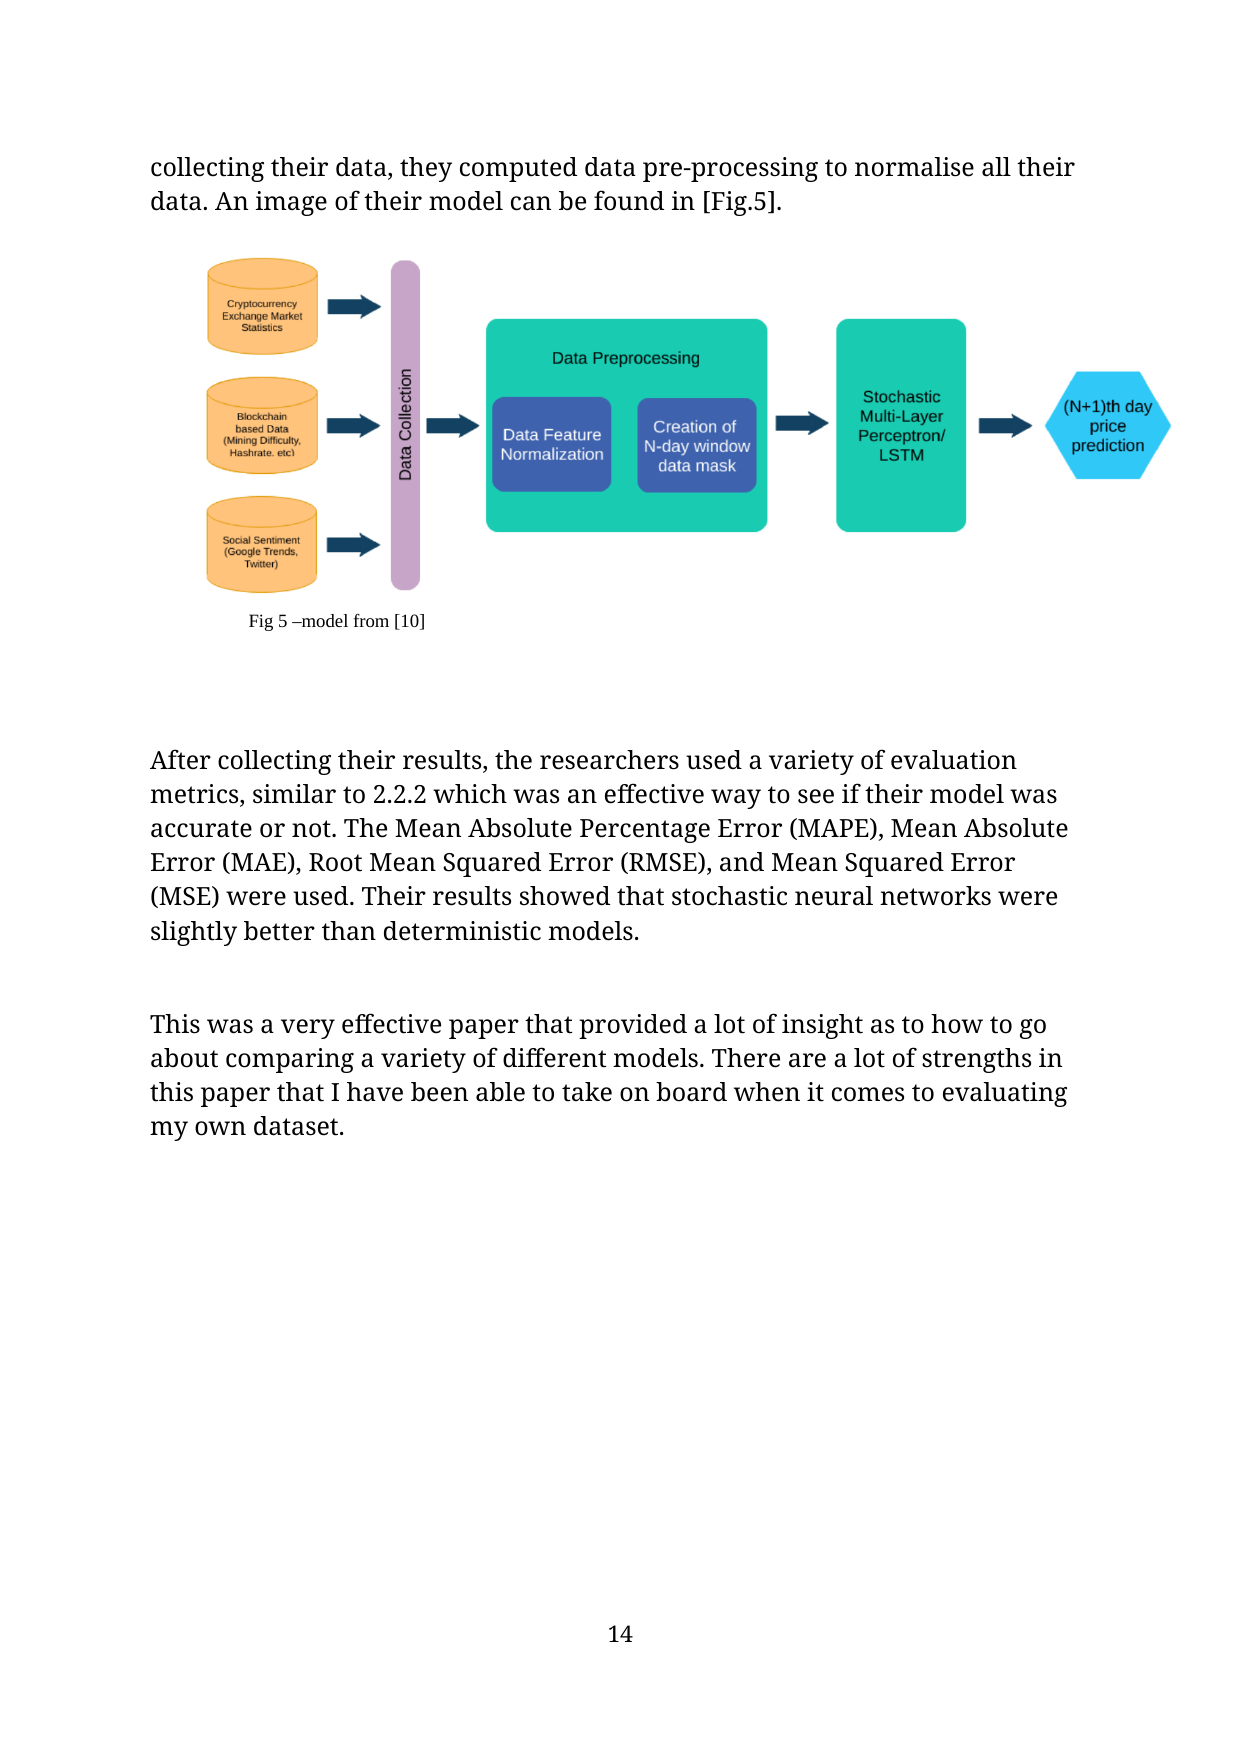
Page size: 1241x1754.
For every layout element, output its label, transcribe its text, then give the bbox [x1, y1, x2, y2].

picture [135, 233, 1179, 598]
text This was a very effective paper that provided a lot of insight as to how to go about comparing a variety of different models. There are a lot of strengths in this paper that I have been able to take on board when it comes to evaluating my own dataset. [150, 1006, 1090, 1142]
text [150, 150, 1090, 218]
text After collecting their results, the researchers used a variety of evaluation metrics, similar to 2.2.2 which was an effective way to see if their model was accurate or not. The Mean Absolute Percentage Error (MAPE), Mean Absolute Error (MAE), Root Mean Squared Error (RMSE), and Mean Squared Error (MSE) were used. Their results showed that stochastic neural networks were slightly better than deterministic models. [150, 743, 1090, 947]
